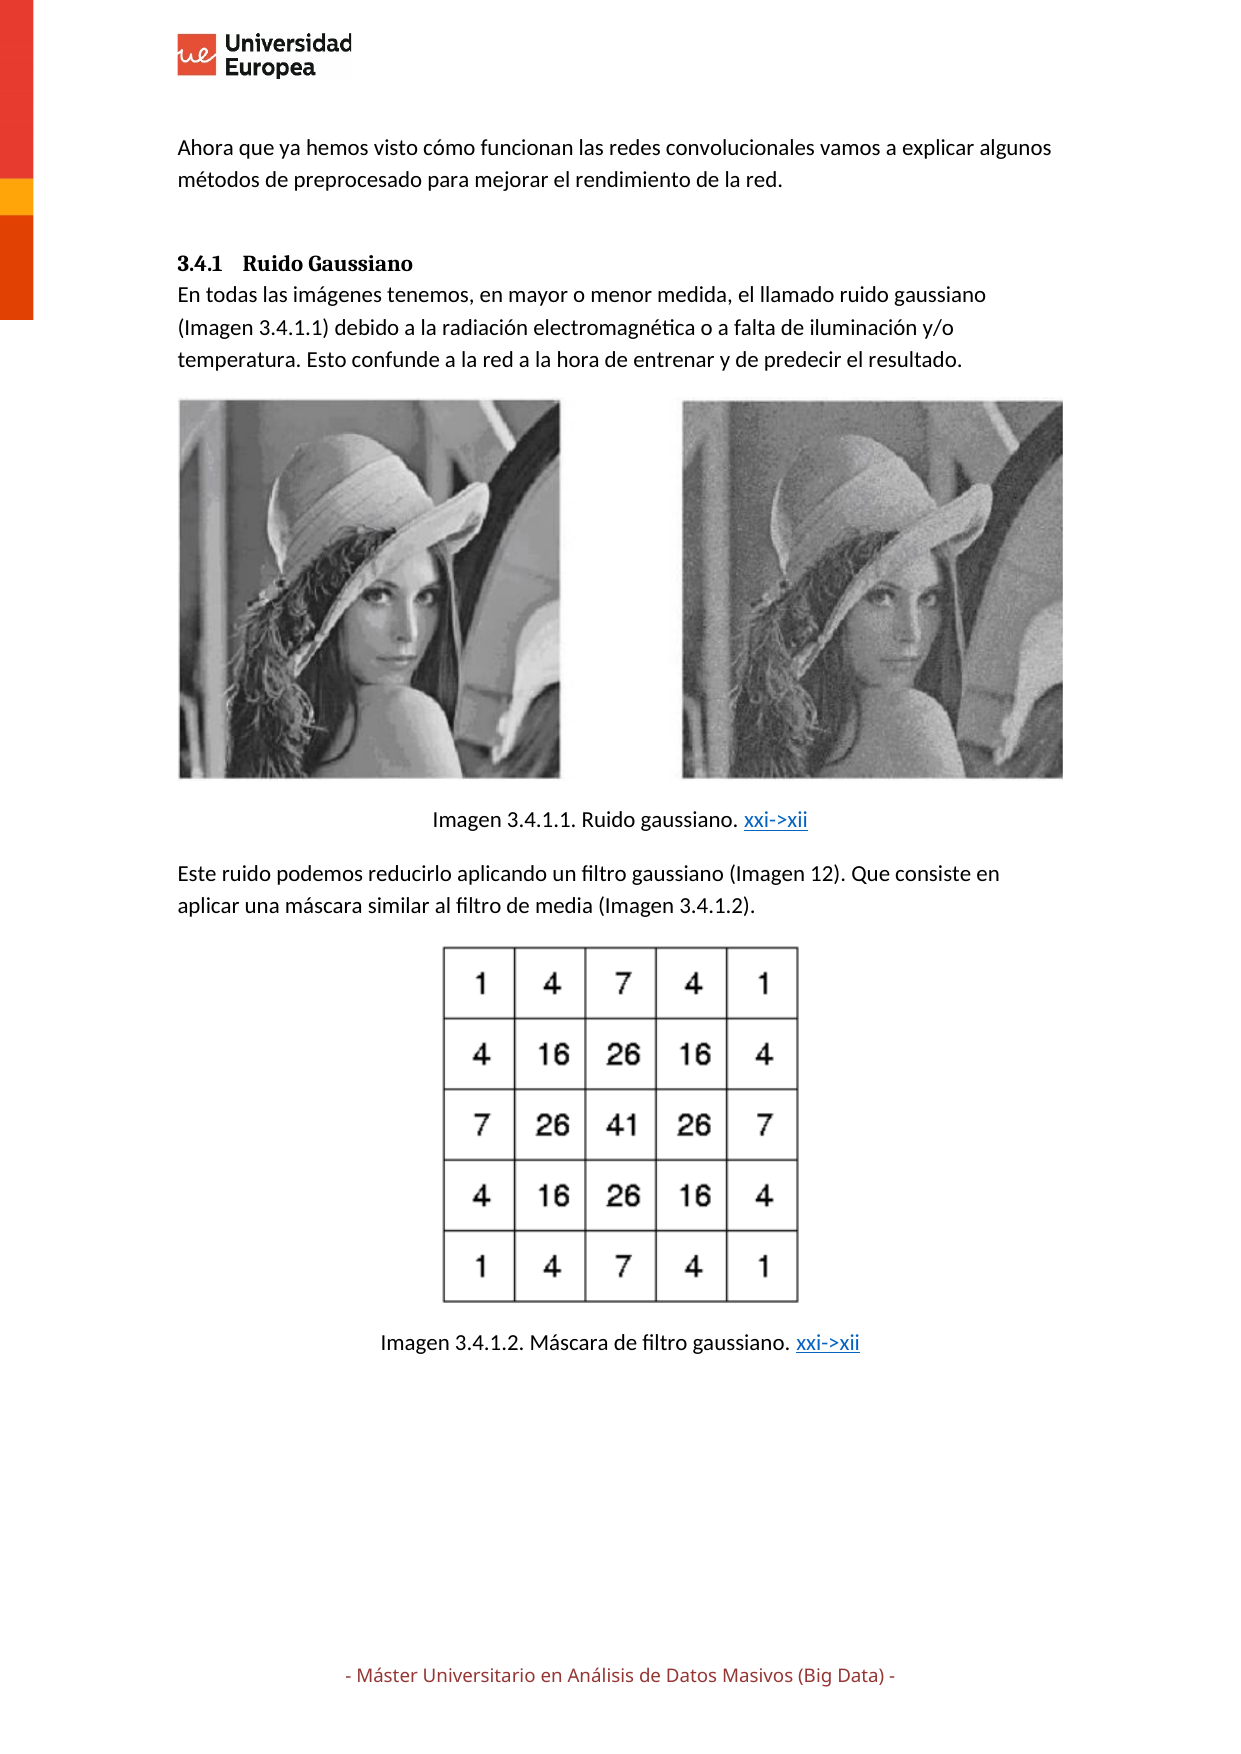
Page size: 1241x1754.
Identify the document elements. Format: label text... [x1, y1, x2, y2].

text Este ruido podemos reducirlo aplicando un filtro gaussiano (Imagen 12). Que consiste en aplicar una máscara similar al filtro de media (Imagen 3.4.1.2). [177, 859, 1063, 919]
subtitle Ruido Gaussiano [177, 250, 1063, 277]
text En todas las imágenes tenemos, en mayor o menor medida, el llamado ruido gaussiano (Imagen 3.4.1.1) debido a la radiación electromagnética o a falta de iluminación y/o temperatura. Esto confunde a la red a la hora de entrenar y de predecir el resultado. [177, 281, 1063, 373]
text Imagen 3.4.1.2. Máscara de filtro gaussiano. xxi->xii [177, 1328, 1063, 1356]
picture [177, 397, 1063, 781]
picture [177, 33, 352, 79]
text Imagen 3.4.1.1. Ruido gaussiano. xxi->xii [177, 806, 1063, 834]
text Ahora que ya hemos visto cómo funcionan las redes convolucionales vamos a explicar algunos métodos de preprocesado para mejorar el rendimiento de la red. [177, 133, 1063, 225]
picture [440, 943, 800, 1303]
picture [0, 0, 34, 320]
